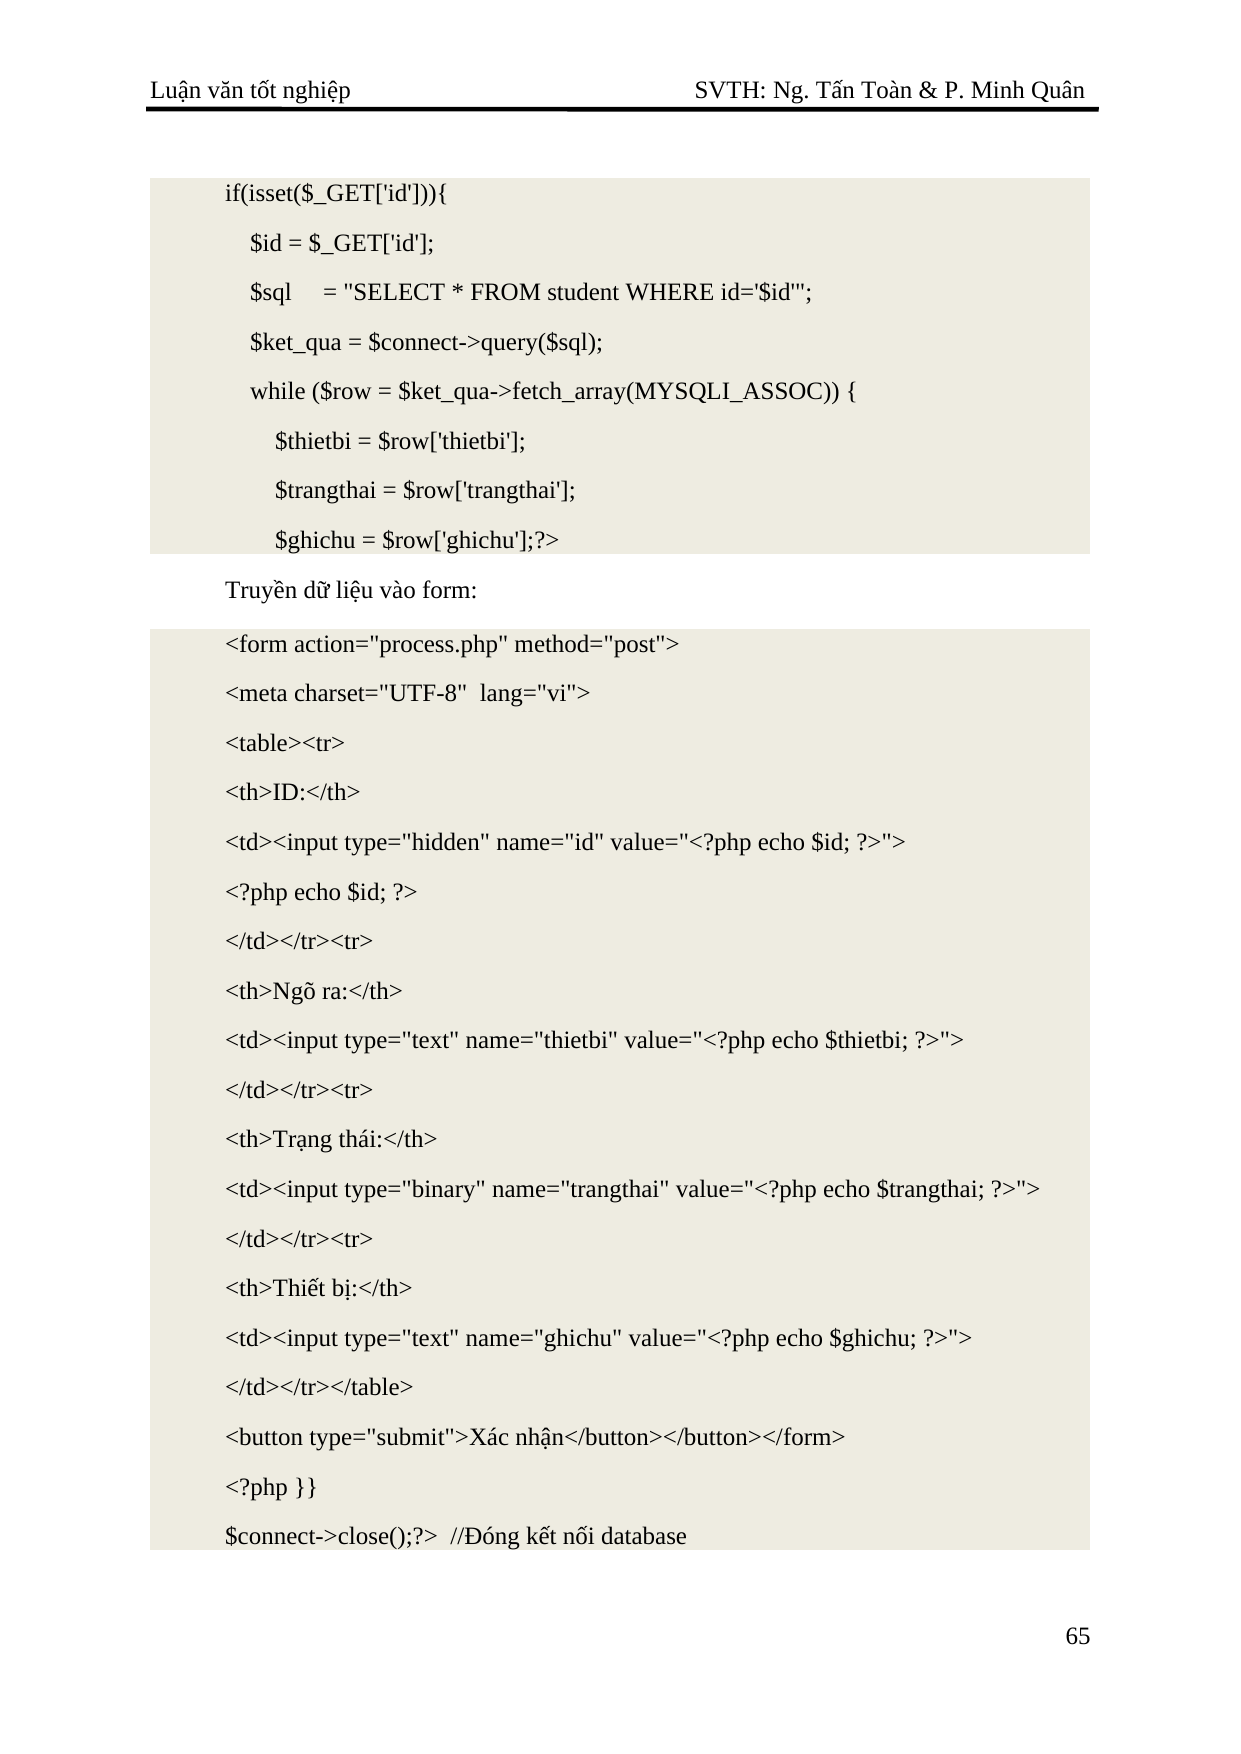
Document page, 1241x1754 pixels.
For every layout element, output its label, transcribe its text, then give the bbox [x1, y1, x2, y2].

text Truyền dữ liệu vào form: [150, 575, 1090, 603]
text </td></tr></table> [150, 1372, 1090, 1401]
text </td></tr><tr> [150, 1224, 1090, 1252]
text <th>Trạng thái:</th> [150, 1124, 1090, 1153]
text </td></tr><tr> [150, 926, 1090, 955]
text <td><input type="hidden" name="id" value="<?php echo $id; ?>"> [150, 827, 1090, 856]
text $thietbi = $row['thietbi']; [150, 426, 1090, 455]
text <td><input type="text" name="ghichu" value="<?php echo $ghichu; ?>"> [150, 1323, 1090, 1352]
text <meta charset="UTF-8" lang="vi"> [150, 678, 1090, 707]
text <form action="process.php" method="post"> [150, 629, 1090, 657]
text $id = $_GET['id']; [150, 228, 1090, 256]
text <th>Thiết bị:</th> [150, 1273, 1090, 1302]
text while ($row = $ket_qua->fetch_array(MYSQLI_ASSOC)) { [150, 376, 1090, 405]
text <td><input type="binary" name="trangthai" value="<?php echo $trangthai; ?>"> [150, 1174, 1090, 1203]
text $connect->close();?> //Đóng kết nối database [150, 1521, 1090, 1550]
text </td></tr><tr> [150, 1075, 1090, 1104]
text $ket_qua = $connect->query($sql); [150, 327, 1090, 356]
text if(isset($_GET['id'])){ [150, 178, 1090, 207]
text <button type="submit">Xác nhận</button></button></form> [150, 1422, 1090, 1451]
text $trangthai = $row['trangthai']; [150, 476, 1090, 504]
text <th>Ngõ ra:</th> [150, 976, 1090, 1004]
text <td><input type="text" name="thietbi" value="<?php echo $thietbi; ?>"> [150, 1025, 1090, 1054]
text <?php }} [150, 1472, 1090, 1500]
text $sql = "SELECT * FROM student WHERE id='$id'"; [150, 277, 1090, 306]
text $ghichu = $row['ghichu'];?> [150, 525, 1090, 554]
text <th>ID:</th> [150, 777, 1090, 806]
text <table><tr> [150, 728, 1090, 757]
text <?php echo $id; ?> [150, 877, 1090, 905]
